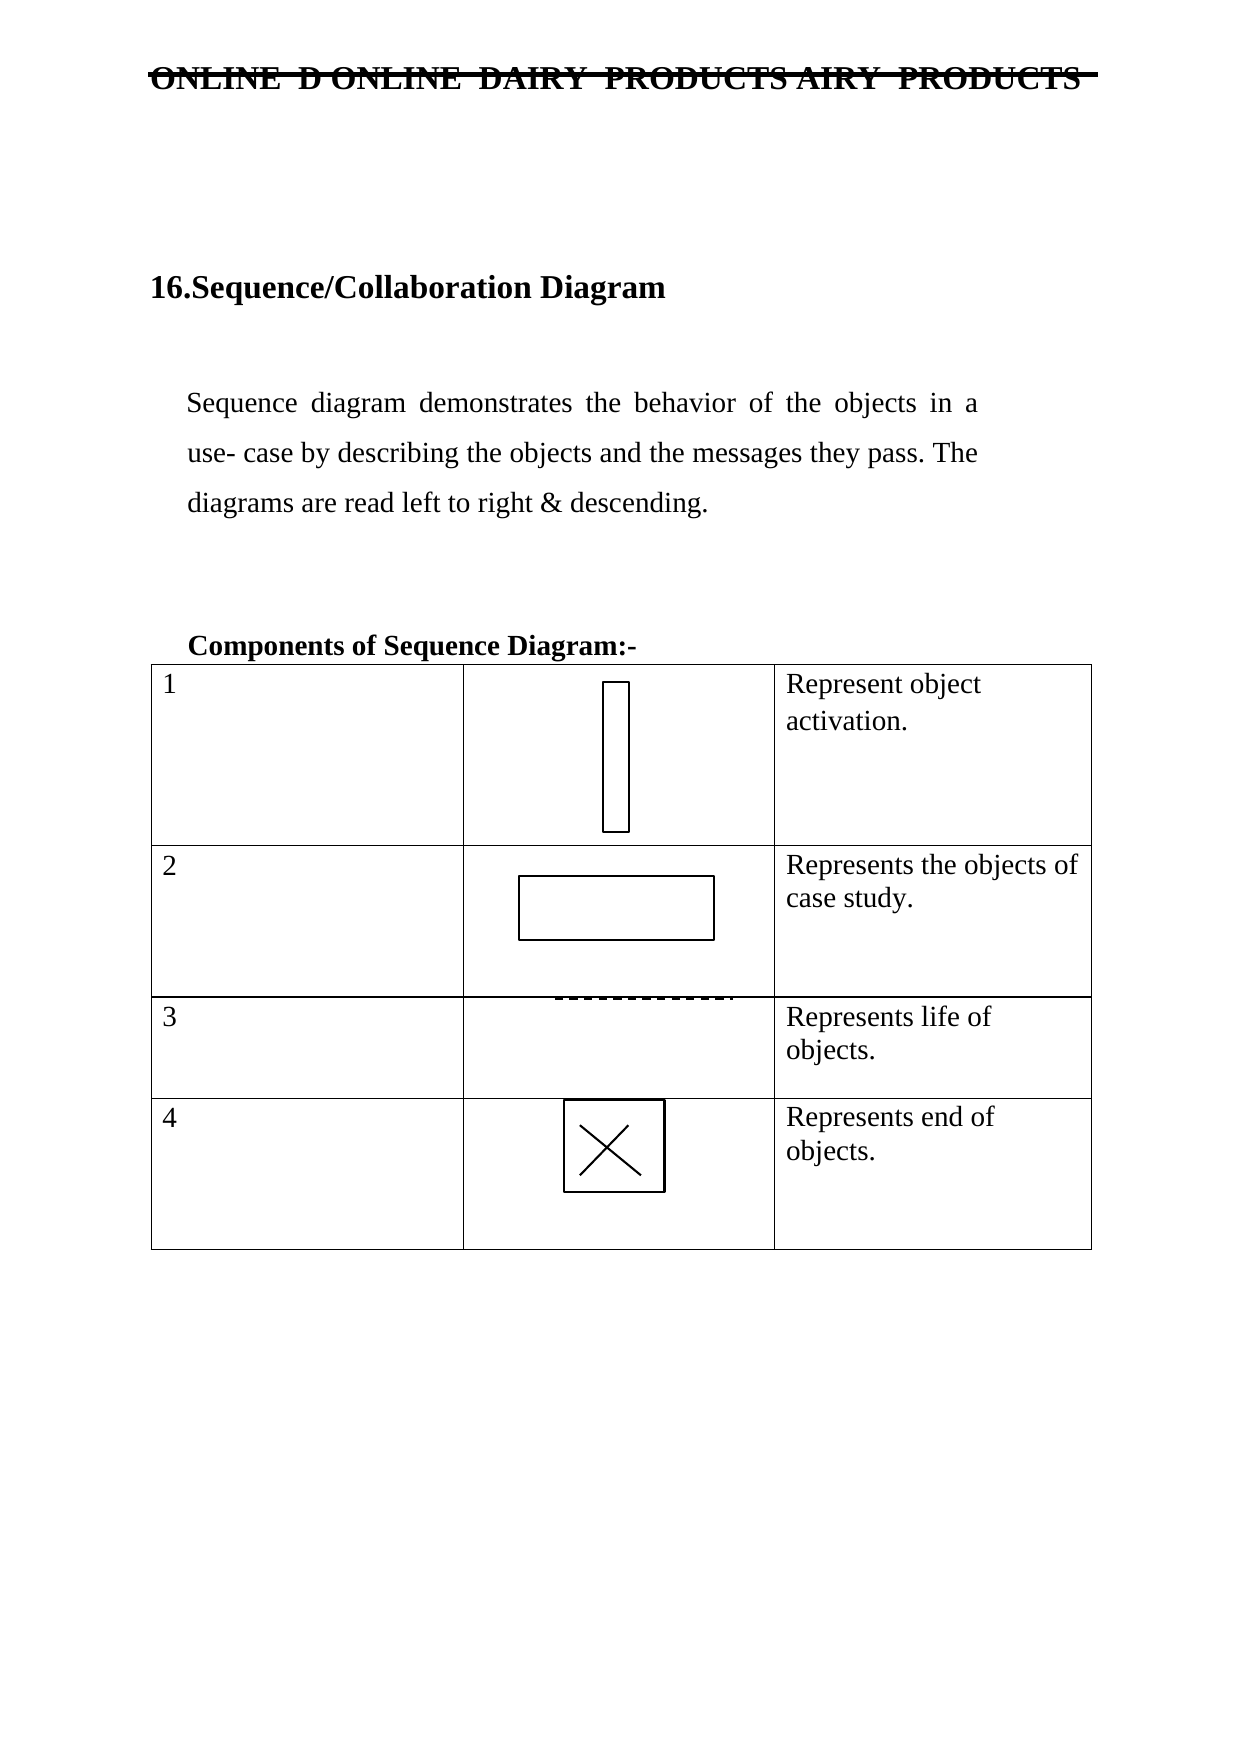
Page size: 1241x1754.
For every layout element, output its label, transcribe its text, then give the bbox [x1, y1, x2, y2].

table_cell Represents life of objects. [775, 998, 1091, 1098]
table_header Represent object activation. [775, 665, 1091, 845]
subtitle 16.Sequence/Collaboration Diagram [149, 268, 1090, 306]
table_cell 4 [152, 1099, 463, 1249]
table_cell [464, 998, 774, 1098]
table_cell 3 [152, 998, 463, 1098]
table_cell Represents end of objects. [775, 1099, 1091, 1249]
text Components of Sequence Diagram:- [187, 628, 1090, 662]
table_cell [464, 846, 774, 996]
table_cell [464, 1099, 774, 1249]
table_cell 2 [152, 846, 463, 996]
table_header 1 [152, 665, 463, 845]
text Sequence diagram demonstrates the behavior of the objects in a use- case by describing the objects and the messages they pass. The diagrams are read left to right & descending. [186, 385, 978, 518]
table_cell Represents the objects of case study. [775, 846, 1091, 996]
table_header [464, 665, 774, 845]
